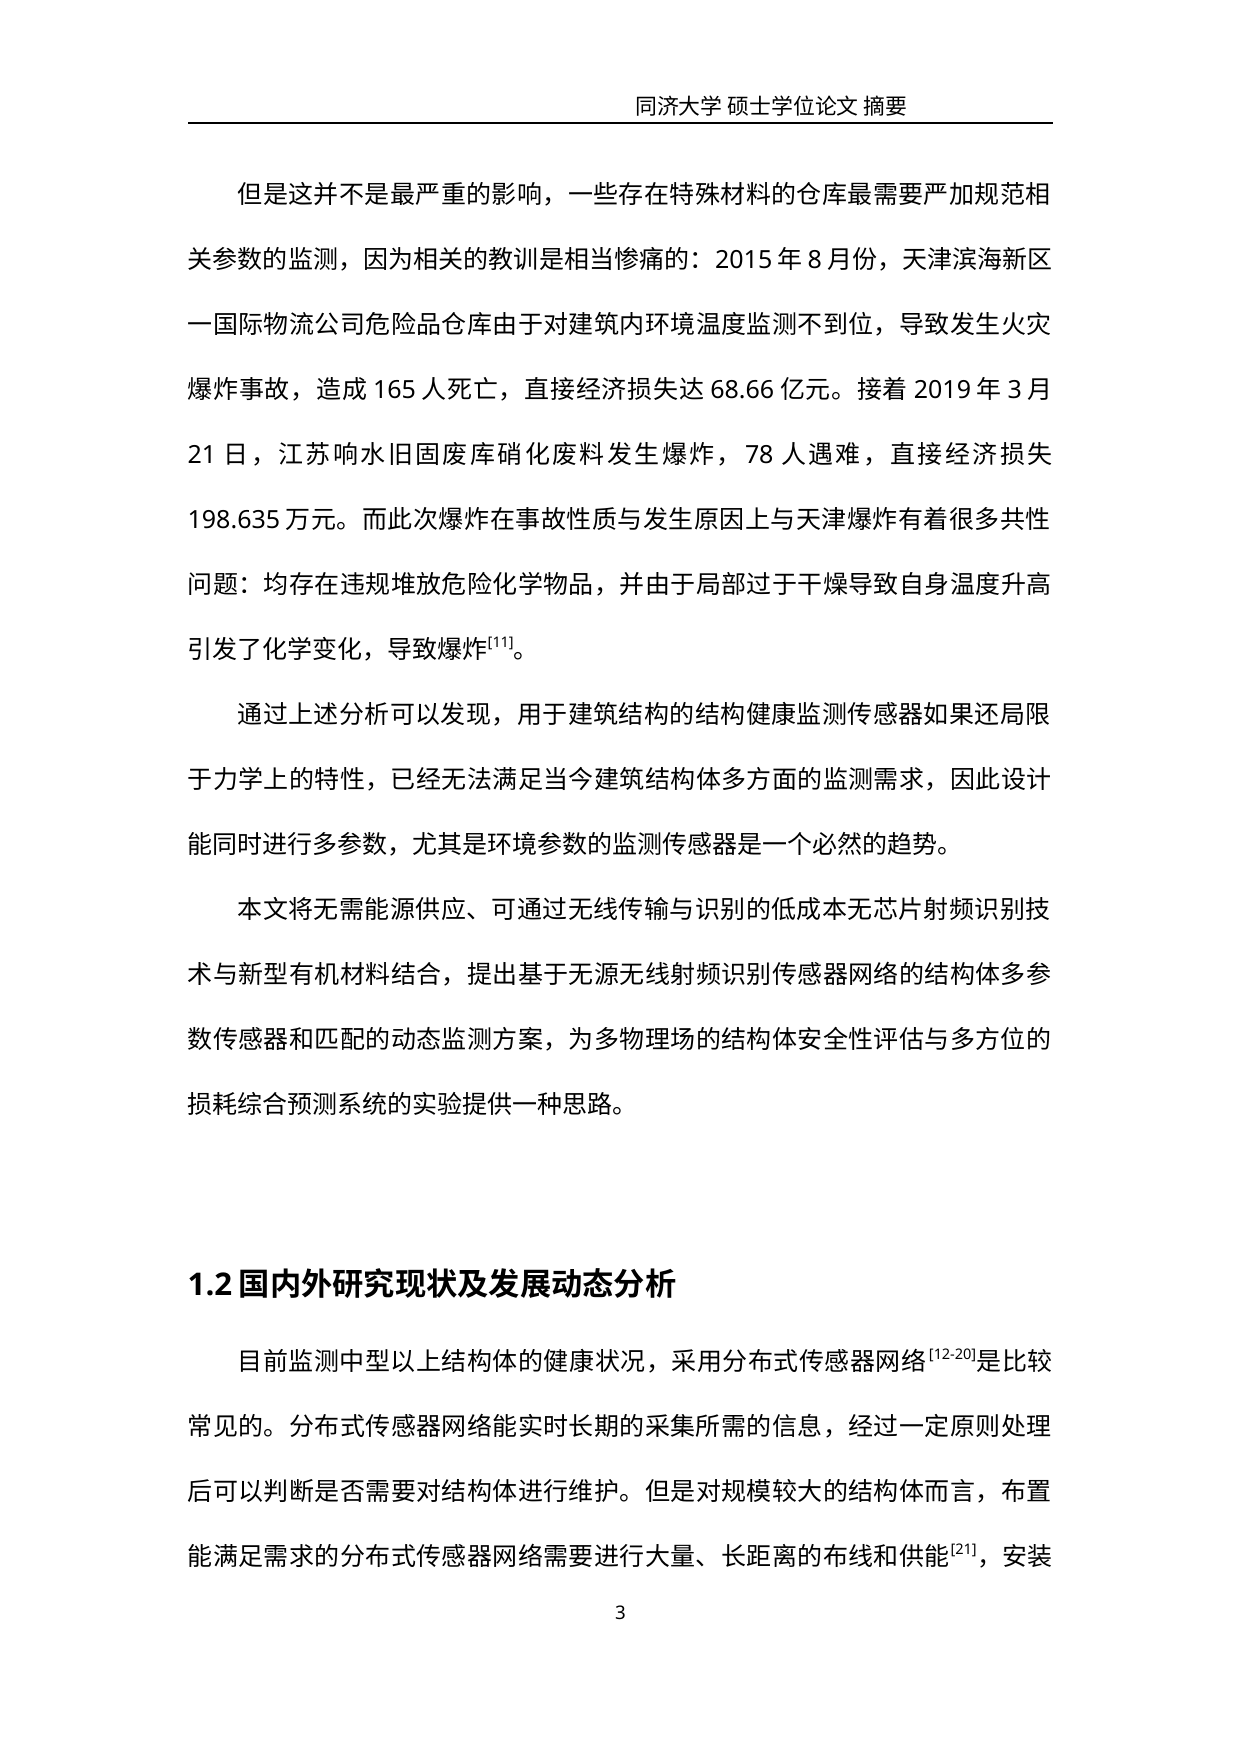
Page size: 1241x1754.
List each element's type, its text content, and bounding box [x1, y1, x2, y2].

subtitle 1.2国内外研究现状及发展动态分析 [187, 1250, 1053, 1315]
text 本文将无需能源供应、可通过无线传输与识别的低成本无芯片射频识别技术与新型有机材料结合，提出基于无源无线射频识别传感器网络的结构体多参数传感器和匹配的动态监测方案，为多物理场的结构体安全性评估与多方位的损耗综合预测系统的实验提供一种思路。 [187, 875, 1053, 1135]
text 但是这并不是最严重的影响，一些存在特殊材料的仓库最需要严加规范相关参数的监测，因为相关的教训是相当惨痛的：2015年8月份，天津滨海新区一国际物流公司危险品仓库由于对建筑内环境温度监测不到位，导致发生火灾爆炸事故，造成165人死亡，直接经济损失达68.66亿元。接着2019年3月21日，江苏响水旧固废库硝化废料发生爆炸，78人遇难，直接经济损失198.635万元。而此次爆炸在事故性质与发生原因上与天津爆炸有着很多共性问题：均存在违规堆放危险化学物品，并由于局部过于干燥导致自身温度升高引发了化学变化，导致爆炸[11]。 [187, 160, 1053, 680]
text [187, 1327, 1053, 1587]
text 通过上述分析可以发现，用于建筑结构的结构健康监测传感器如果还局限于力学上的特性，已经无法满足当今建筑结构体多方面的监测需求，因此设计能同时进行多参数，尤其是环境参数的监测传感器是一个必然的趋势。 [187, 680, 1053, 875]
